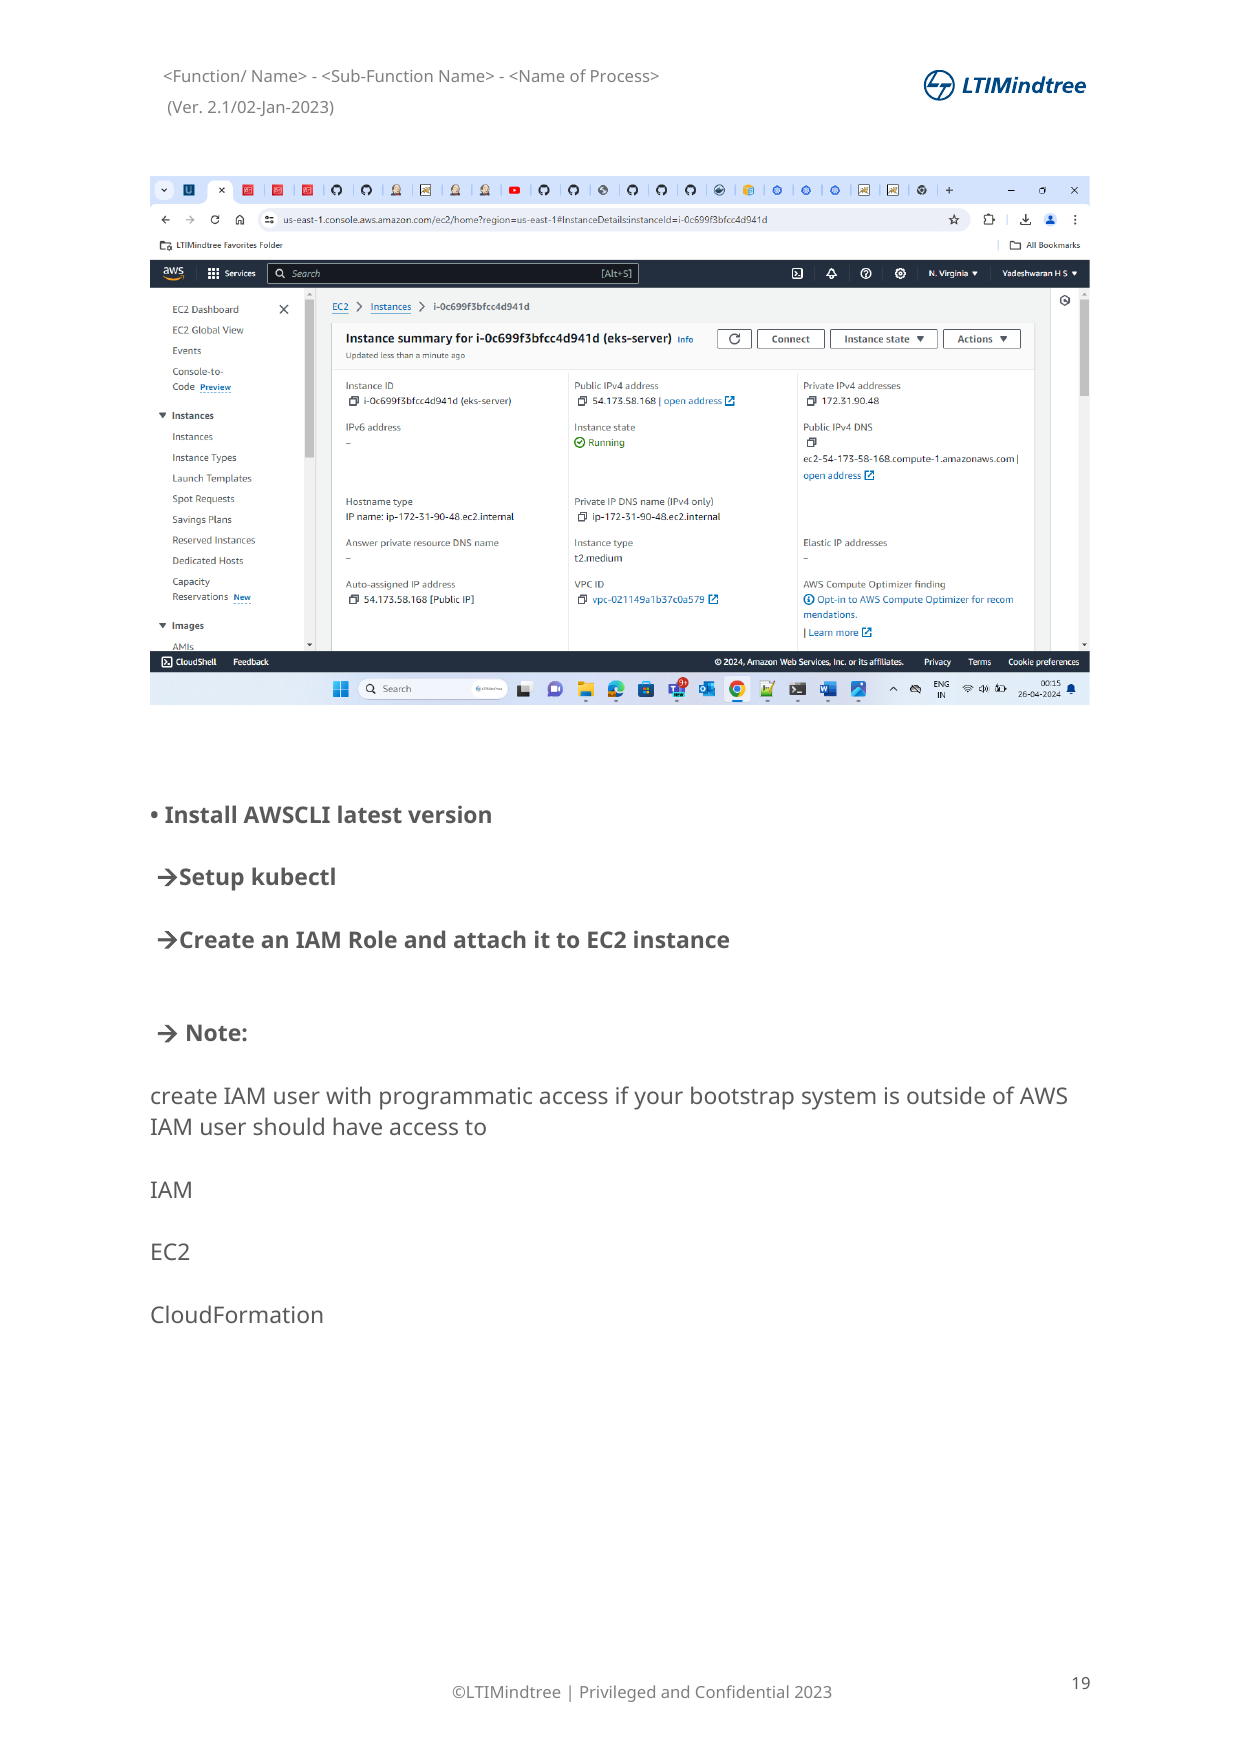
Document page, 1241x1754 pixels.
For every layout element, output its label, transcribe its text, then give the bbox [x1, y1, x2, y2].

text Create an IAM Role and attach it to EC2 instance [150, 924, 1090, 955]
text IAM [150, 1174, 1090, 1205]
text • Install AWSCLI latest version [150, 799, 1090, 830]
text CloudFormation [150, 1299, 1090, 1330]
text create IAM user with programmatic access if your bootstrap system is outside of AWS IAM user should have access to [150, 1080, 1090, 1142]
text Setup kubectl [150, 861, 1090, 892]
picture [150, 176, 1090, 705]
text EC2 [150, 1236, 1090, 1267]
text Note: [150, 1017, 1090, 1049]
